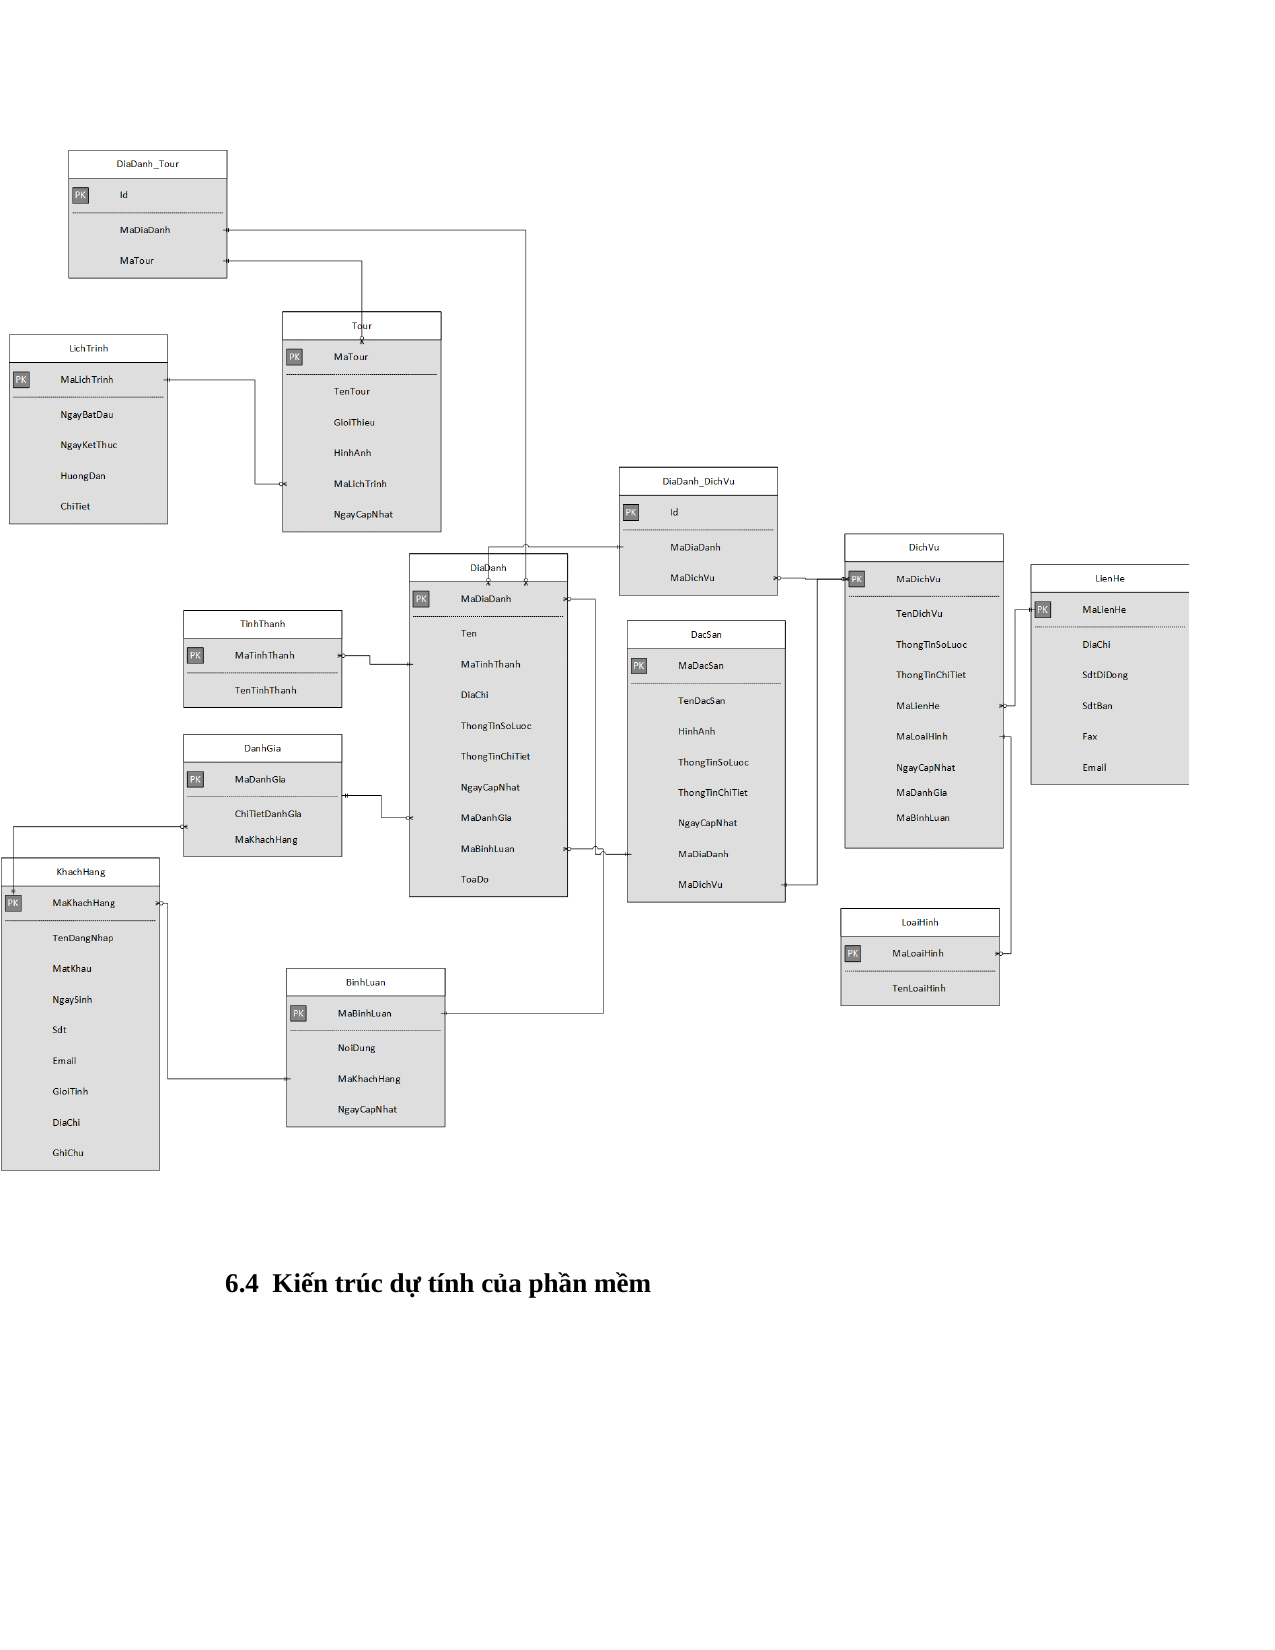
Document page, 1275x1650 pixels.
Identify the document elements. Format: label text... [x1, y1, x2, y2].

picture [0, 150, 1189, 1171]
list 6.4 Kiến trúc dự tính của phần mềm [225, 1267, 1125, 1298]
